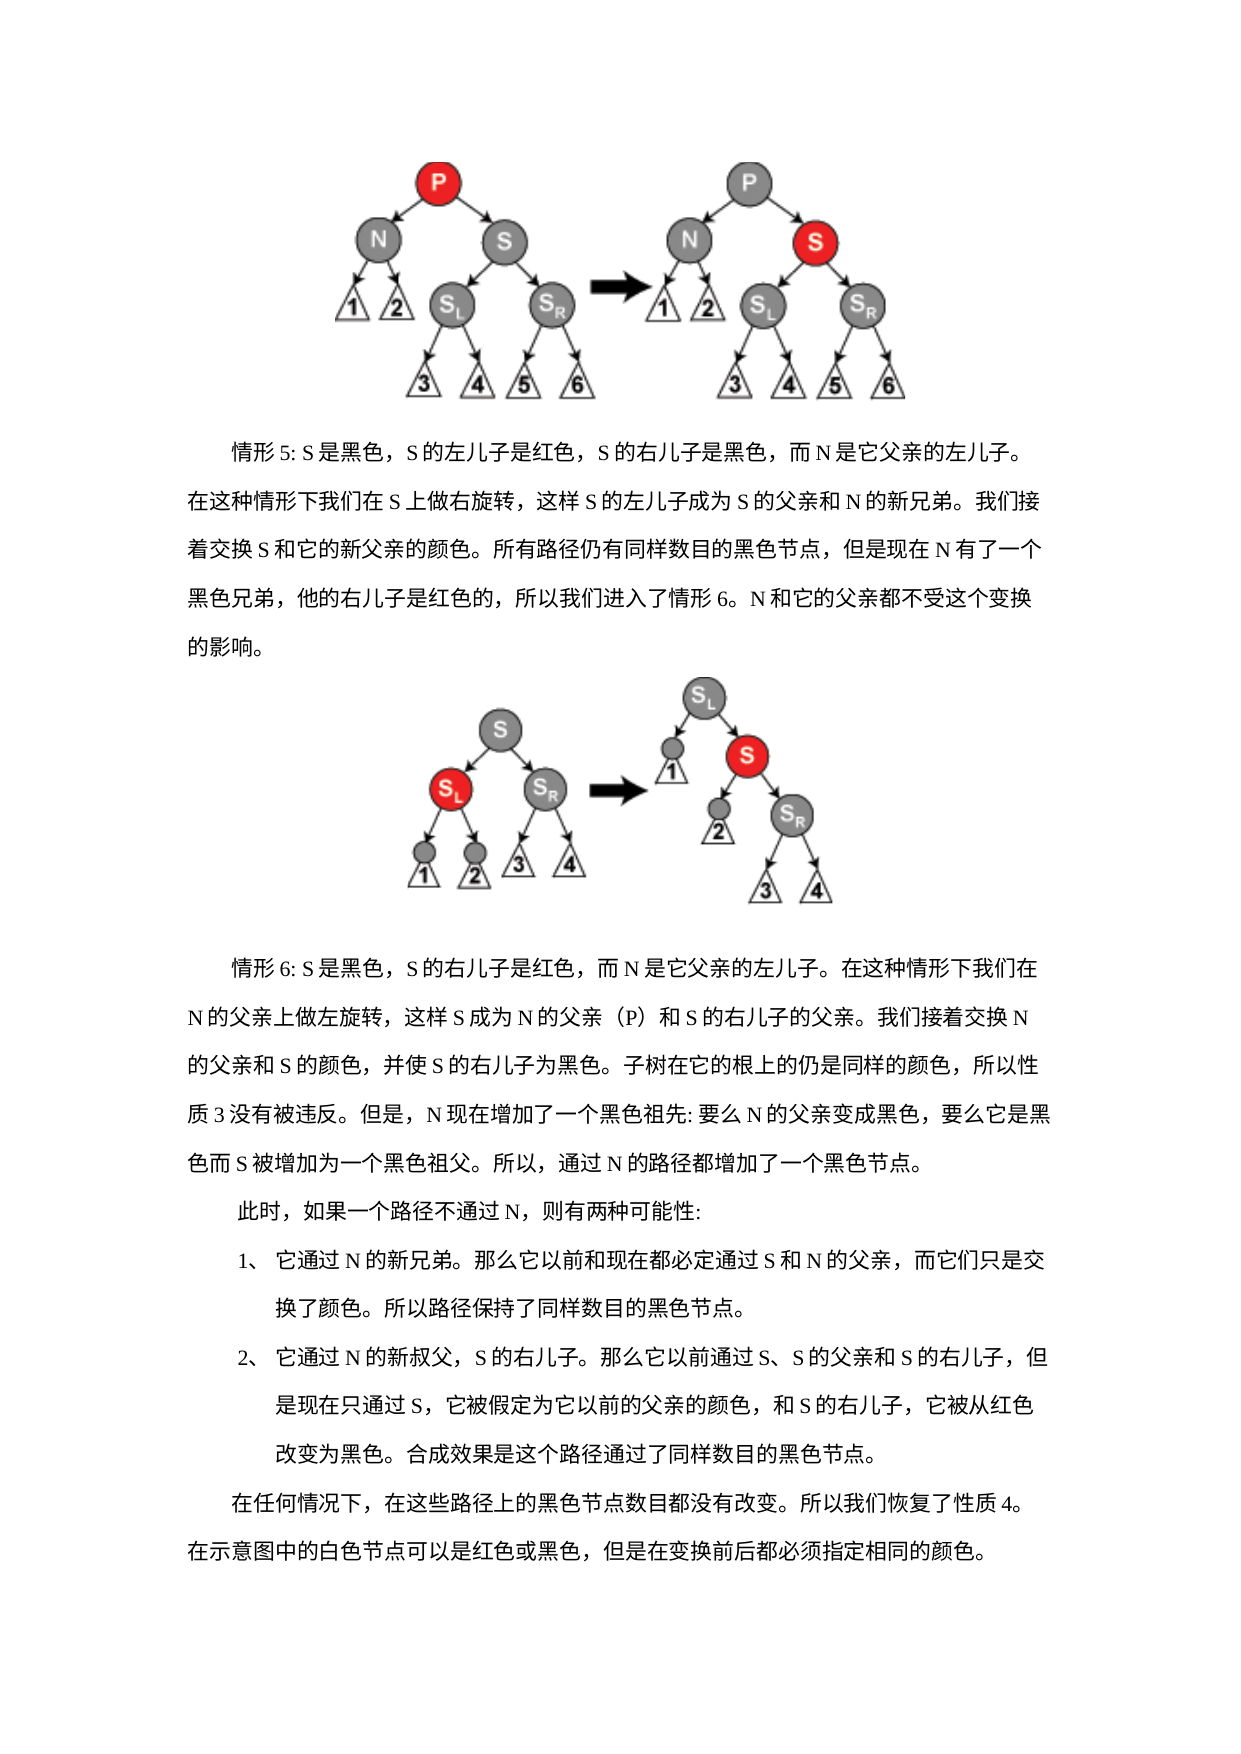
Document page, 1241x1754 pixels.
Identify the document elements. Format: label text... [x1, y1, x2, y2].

text 情形6: S是黑色，S的右儿子是红色，而N是它父亲的左儿子。在这种情形下我们在N的父亲上做左旋转，这样S成为N的父亲（P）和S的右儿子的父亲。我们接着交换N的父亲和S的颜色，并使S的右儿子为黑色。子树在它的根上的仍是同样的颜色，所以性质3没有被违反。但是，N现在增加了一个黑色祖先: 要么N的父亲变成黑色，要么它是黑色而S被增加为一个黑色祖父。所以，通过N的路径都增加了一个黑色节点。 [187, 951, 1053, 1178]
list 它通过N的新叔父，S的右儿子。那么它以前通过S、S的父亲和S的右儿子，但是现在只通过S，它被假定为它以前的父亲的颜色，和S的右儿子，它被从红色改变为黑色。合成效果是这个路径通过了同样数目的黑色节点。 [237, 1339, 1053, 1469]
list 它通过N的新兄弟。那么它以前和现在都必定通过S和N的父亲，而它们只是交换了颜色。所以路径保持了同样数目的黑色节点。 [237, 1242, 1053, 1323]
picture [335, 162, 905, 403]
text 此时，如果一个路径不通过N，则有两种可能性: [187, 1194, 1053, 1226]
text 在任何情况下，在这些路径上的黑色节点数目都没有改变。所以我们恢复了性质4。在示意图中的白色节点可以是红色或黑色，但是在变换前后都必须指定相同的颜色。 [187, 1485, 1053, 1566]
picture [407, 677, 833, 907]
text 情形5: S是黑色，S的左儿子是红色，S的右儿子是黑色，而N是它父亲的左儿子。在这种情形下我们在S上做右旋转，这样S的左儿子成为S的父亲和N的新兄弟。我们接着交换S和它的新父亲的颜色。所有路径仍有同样数目的黑色节点，但是现在N有了一个黑色兄弟，他的右儿子是红色的，所以我们进入了情形6。N和它的父亲都不受这个变换的影响。 [187, 434, 1053, 662]
